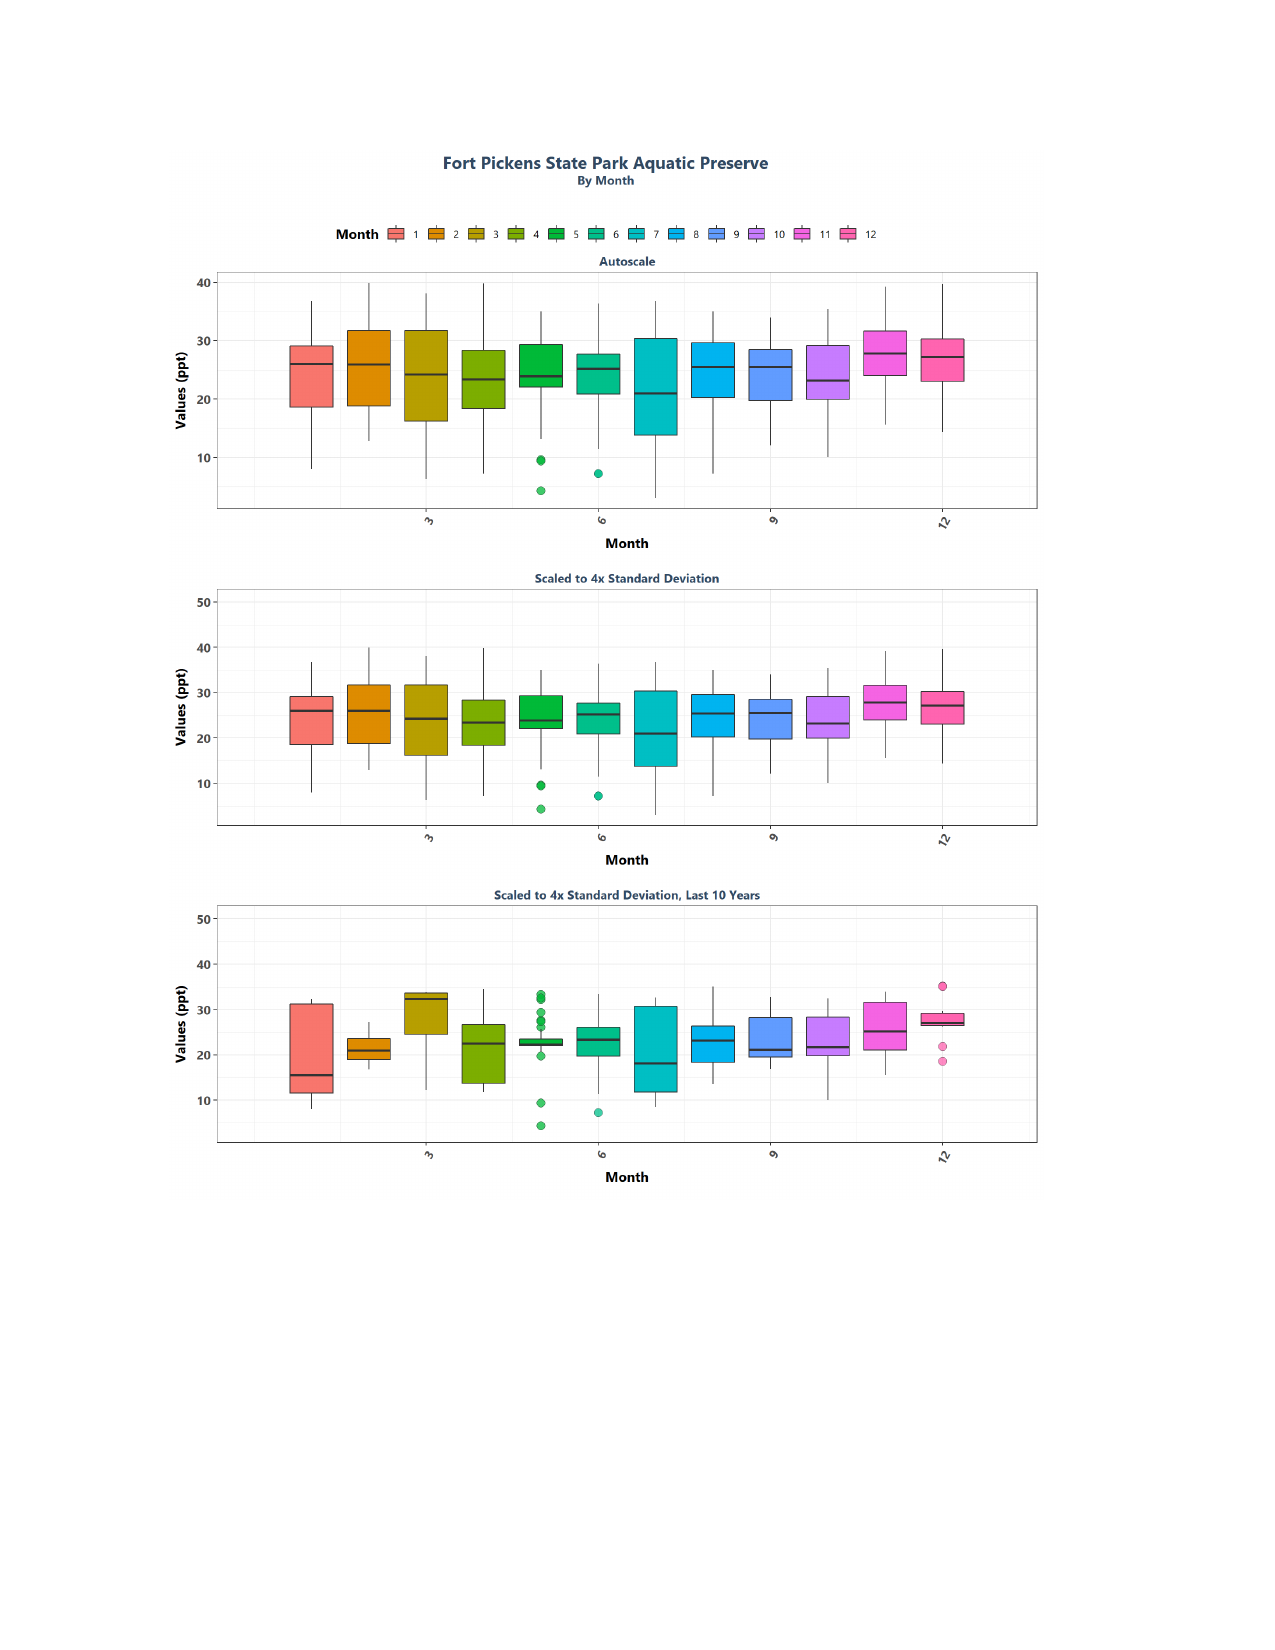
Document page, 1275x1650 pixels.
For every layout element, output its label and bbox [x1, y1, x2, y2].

picture [168, 150, 1044, 1200]
